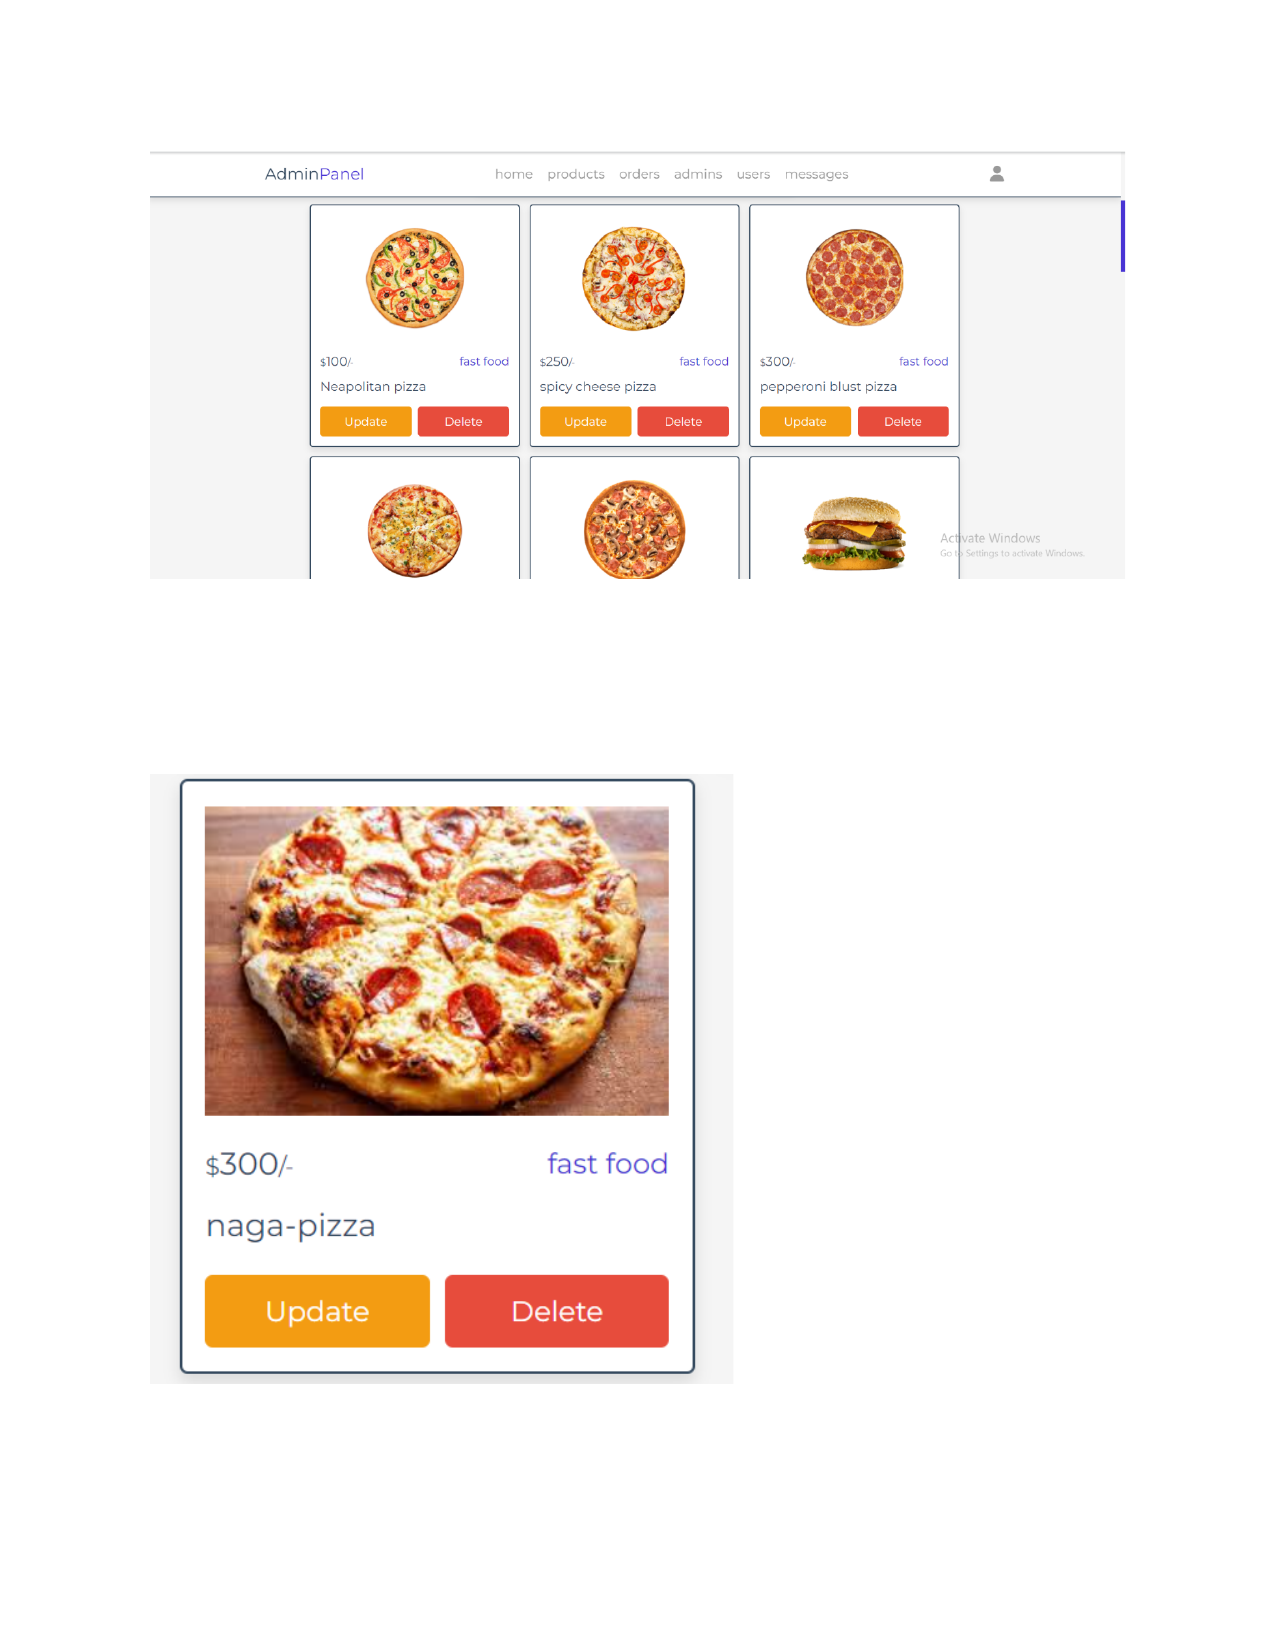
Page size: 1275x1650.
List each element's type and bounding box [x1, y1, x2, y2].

picture [150, 150, 1125, 579]
picture [150, 774, 734, 1384]
